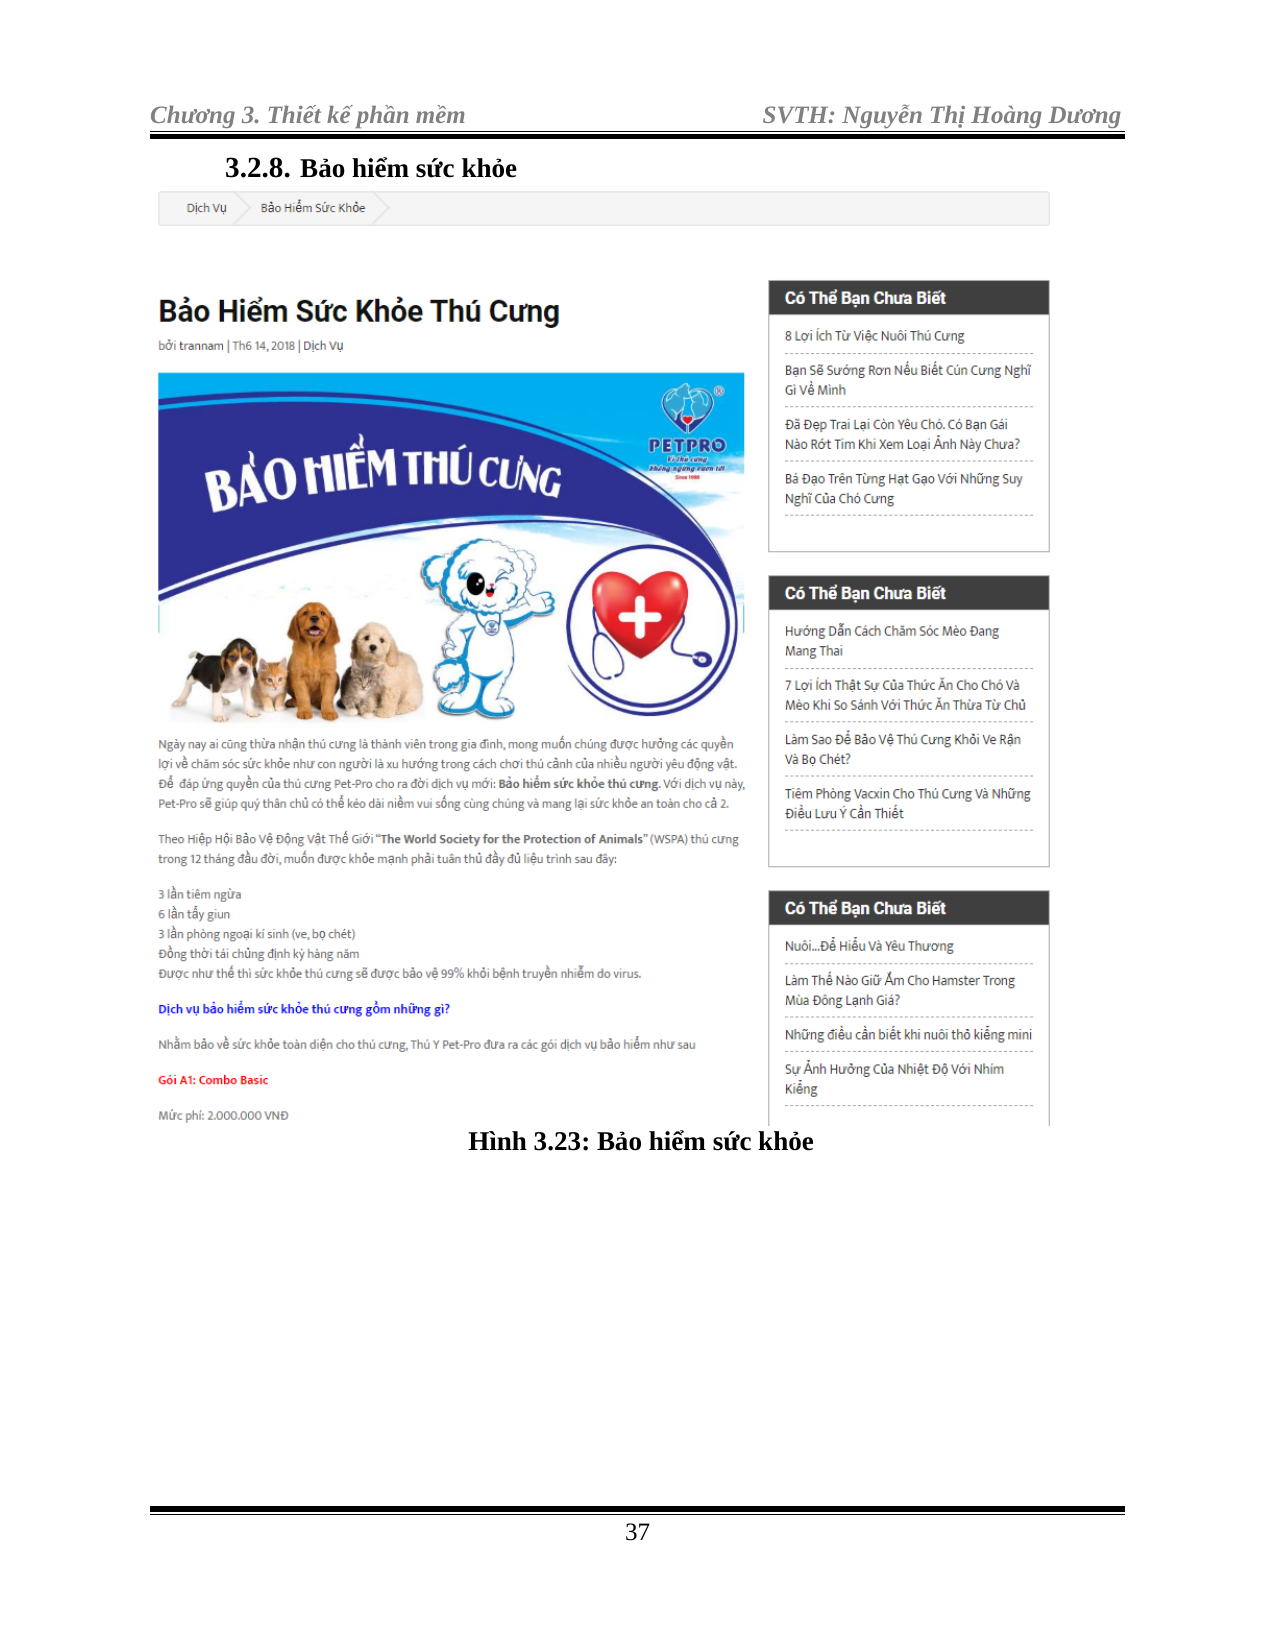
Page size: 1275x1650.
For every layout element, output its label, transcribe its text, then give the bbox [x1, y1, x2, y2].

subtitle Bảo hiểm sức khỏe [225, 150, 1125, 183]
text Hình 3.23: Bảo hiểm sức khỏe [150, 1125, 1125, 1156]
